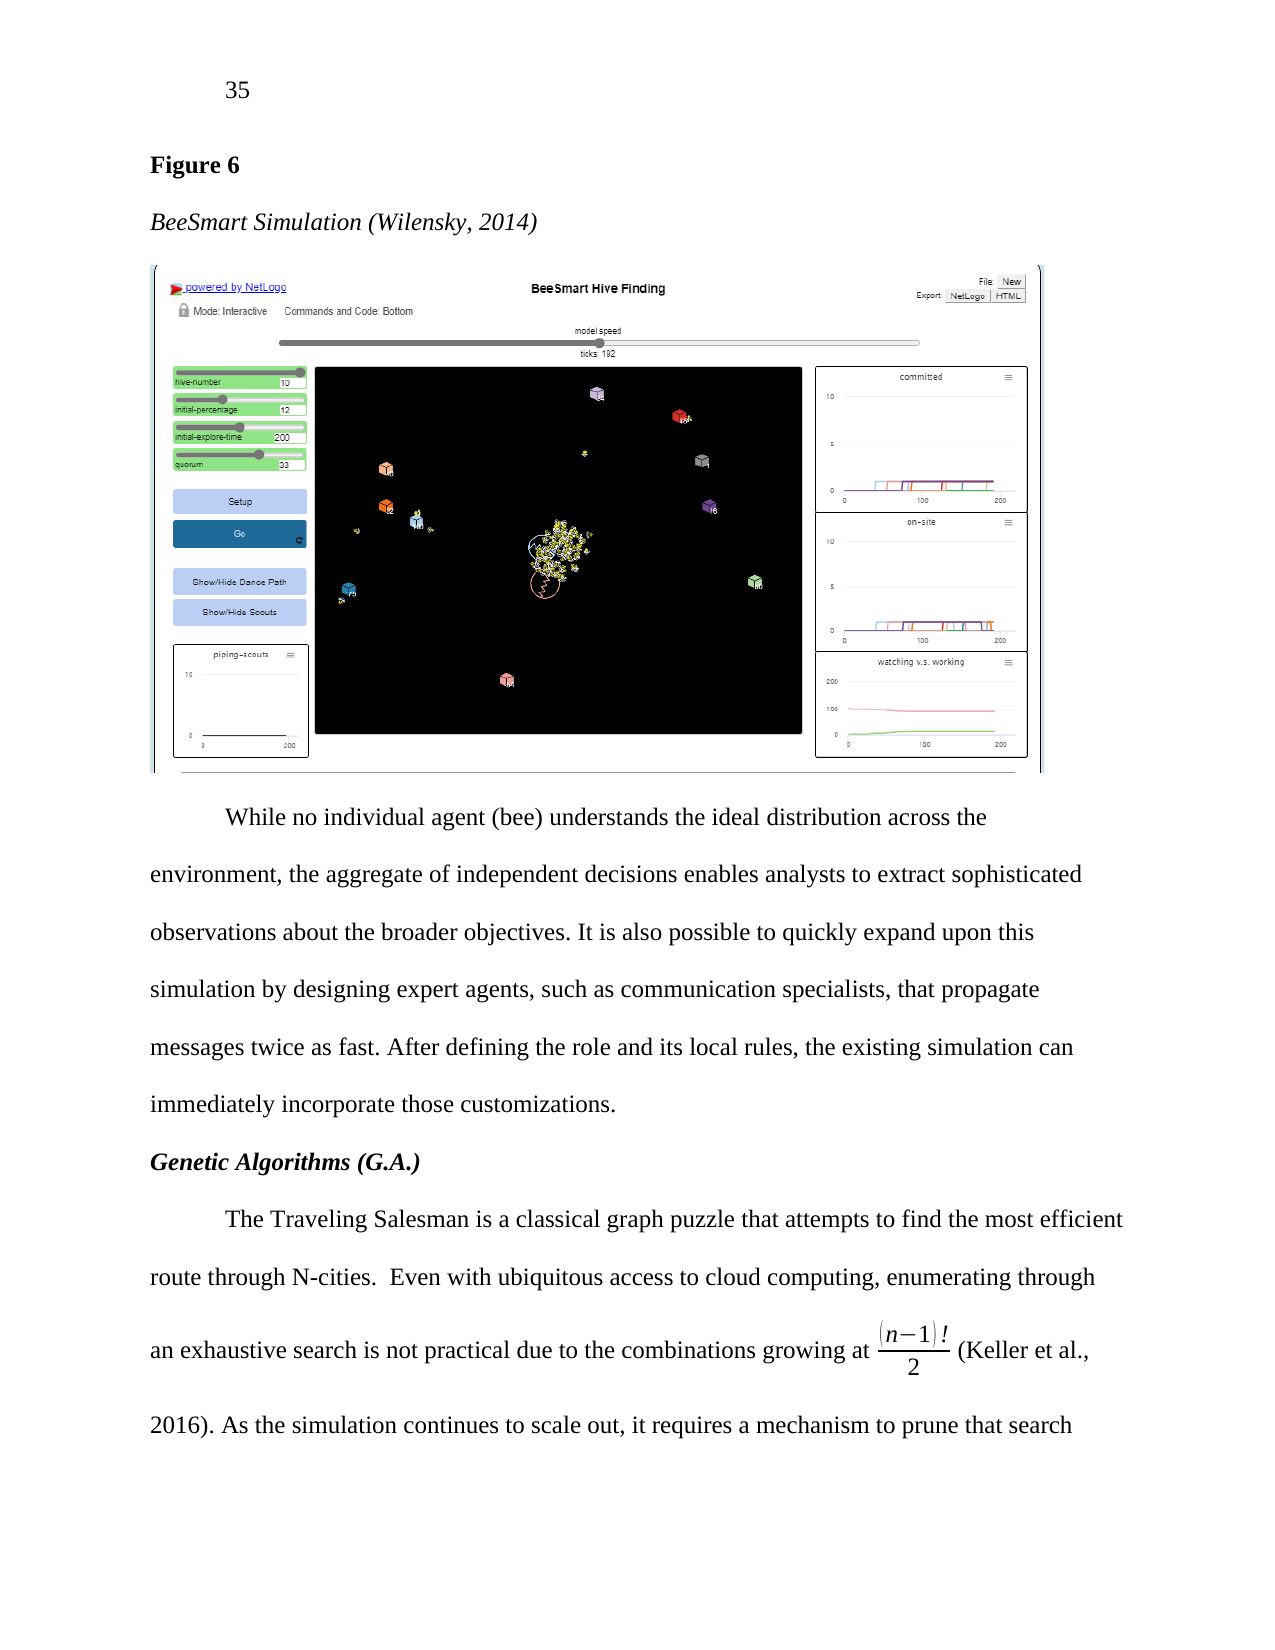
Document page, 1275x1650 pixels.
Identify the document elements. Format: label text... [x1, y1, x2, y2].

text Figure 6 BeeSmart Simulation (Wilensky, 2014) [150, 150, 1125, 236]
picture [150, 265, 1045, 773]
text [150, 1204, 1125, 1438]
subtitle Genetic Algorithms (G.A.) [150, 1147, 1125, 1175]
text While no individual agent (bee) understands the ideal distribution across the environment, the aggregate of independent decisions enables analysts to extract sophisticated observations about the broader objectives. It is also possible to quickly expand upon this simulation by designing expert agents, such as communication specialists, that propagate messages twice as fast. After defining the role and its local rules, the existing simulation can immediately incorporate those customizations. [150, 802, 1125, 1118]
